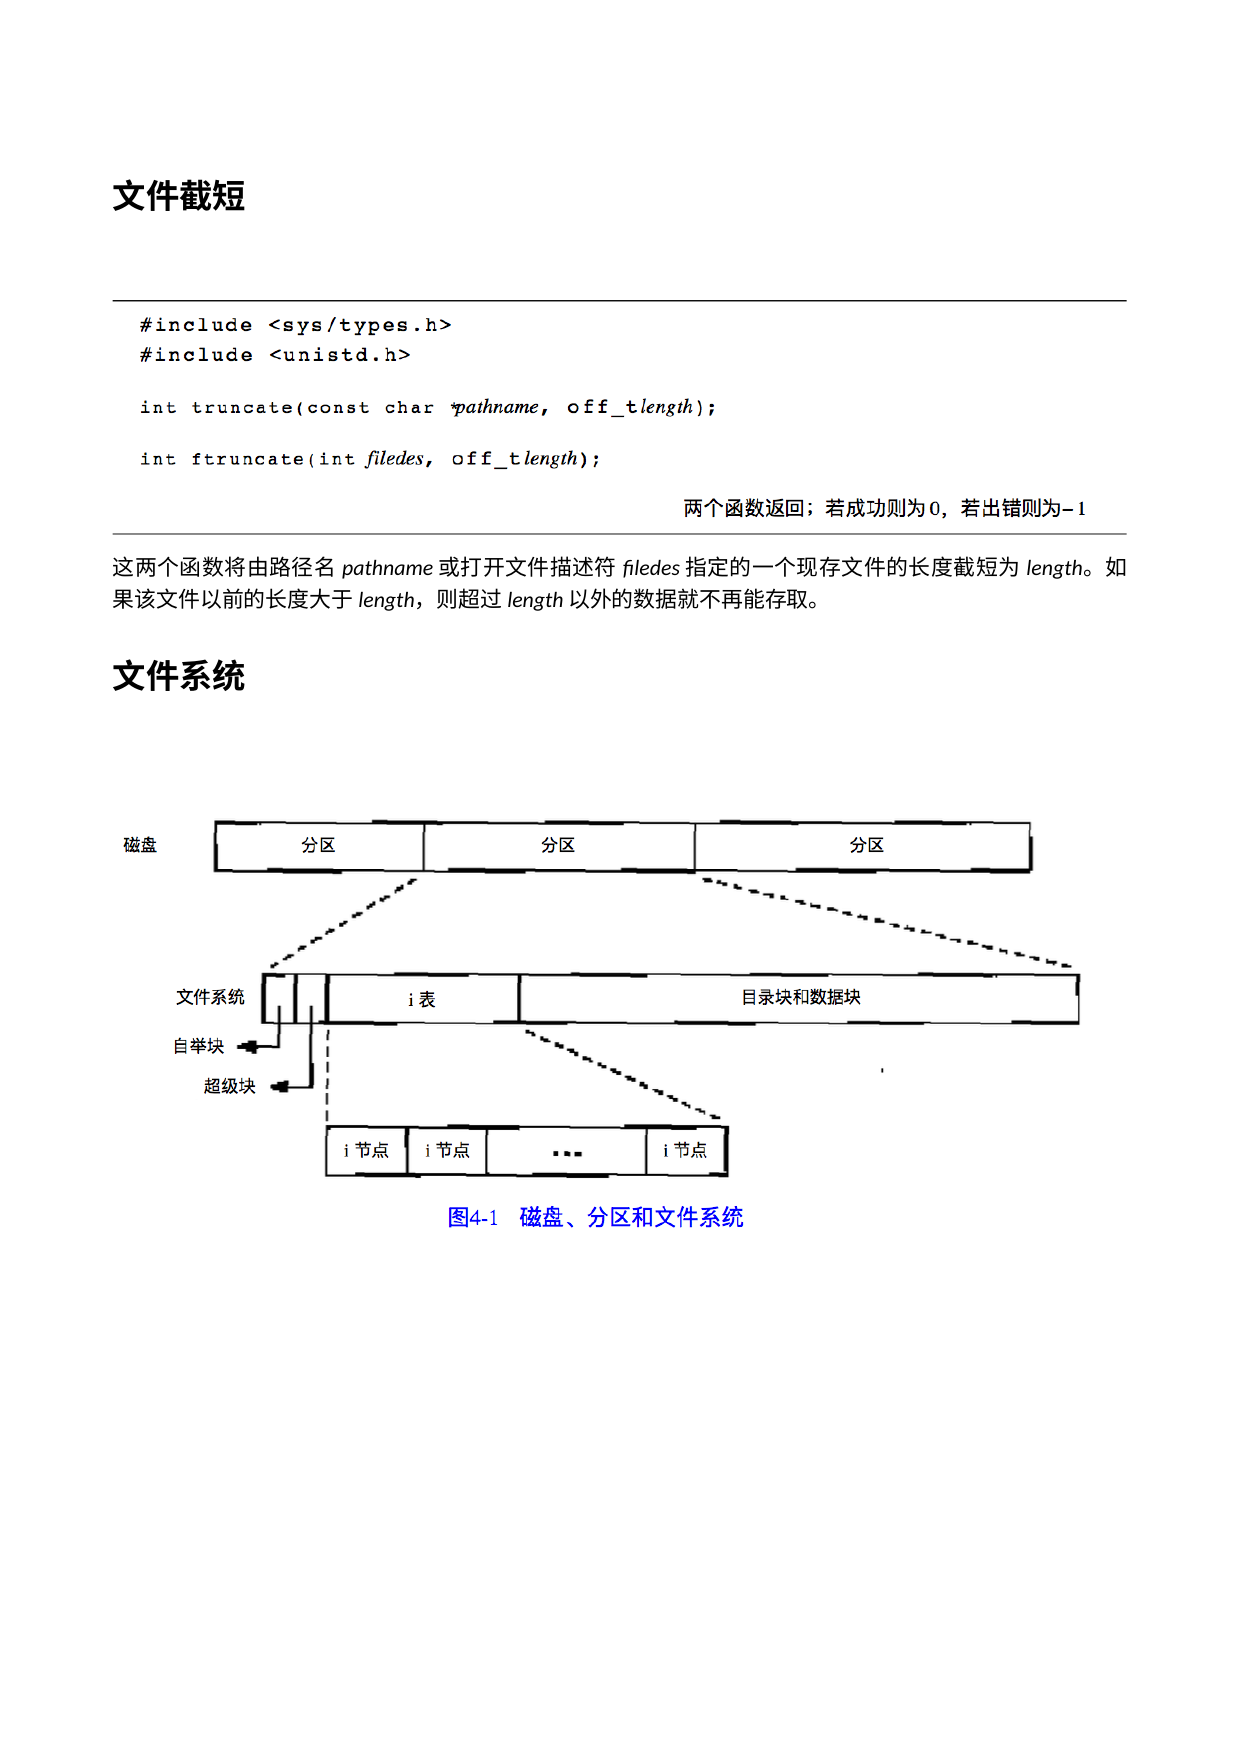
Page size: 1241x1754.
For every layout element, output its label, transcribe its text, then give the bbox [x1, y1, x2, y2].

subtitle 文件系统 [112, 641, 1128, 706]
picture [112, 289, 1127, 543]
text 这两个函数将由路径名 pathname或打开文件描述符 filedes指定的一个现存文件的长度截短为 length。如果该文件以前的长度大于 length，则超过 length以外的数据就不再能存取。 [112, 549, 1128, 614]
subtitle 文件截短 [112, 162, 1128, 227]
picture [112, 801, 1127, 1239]
